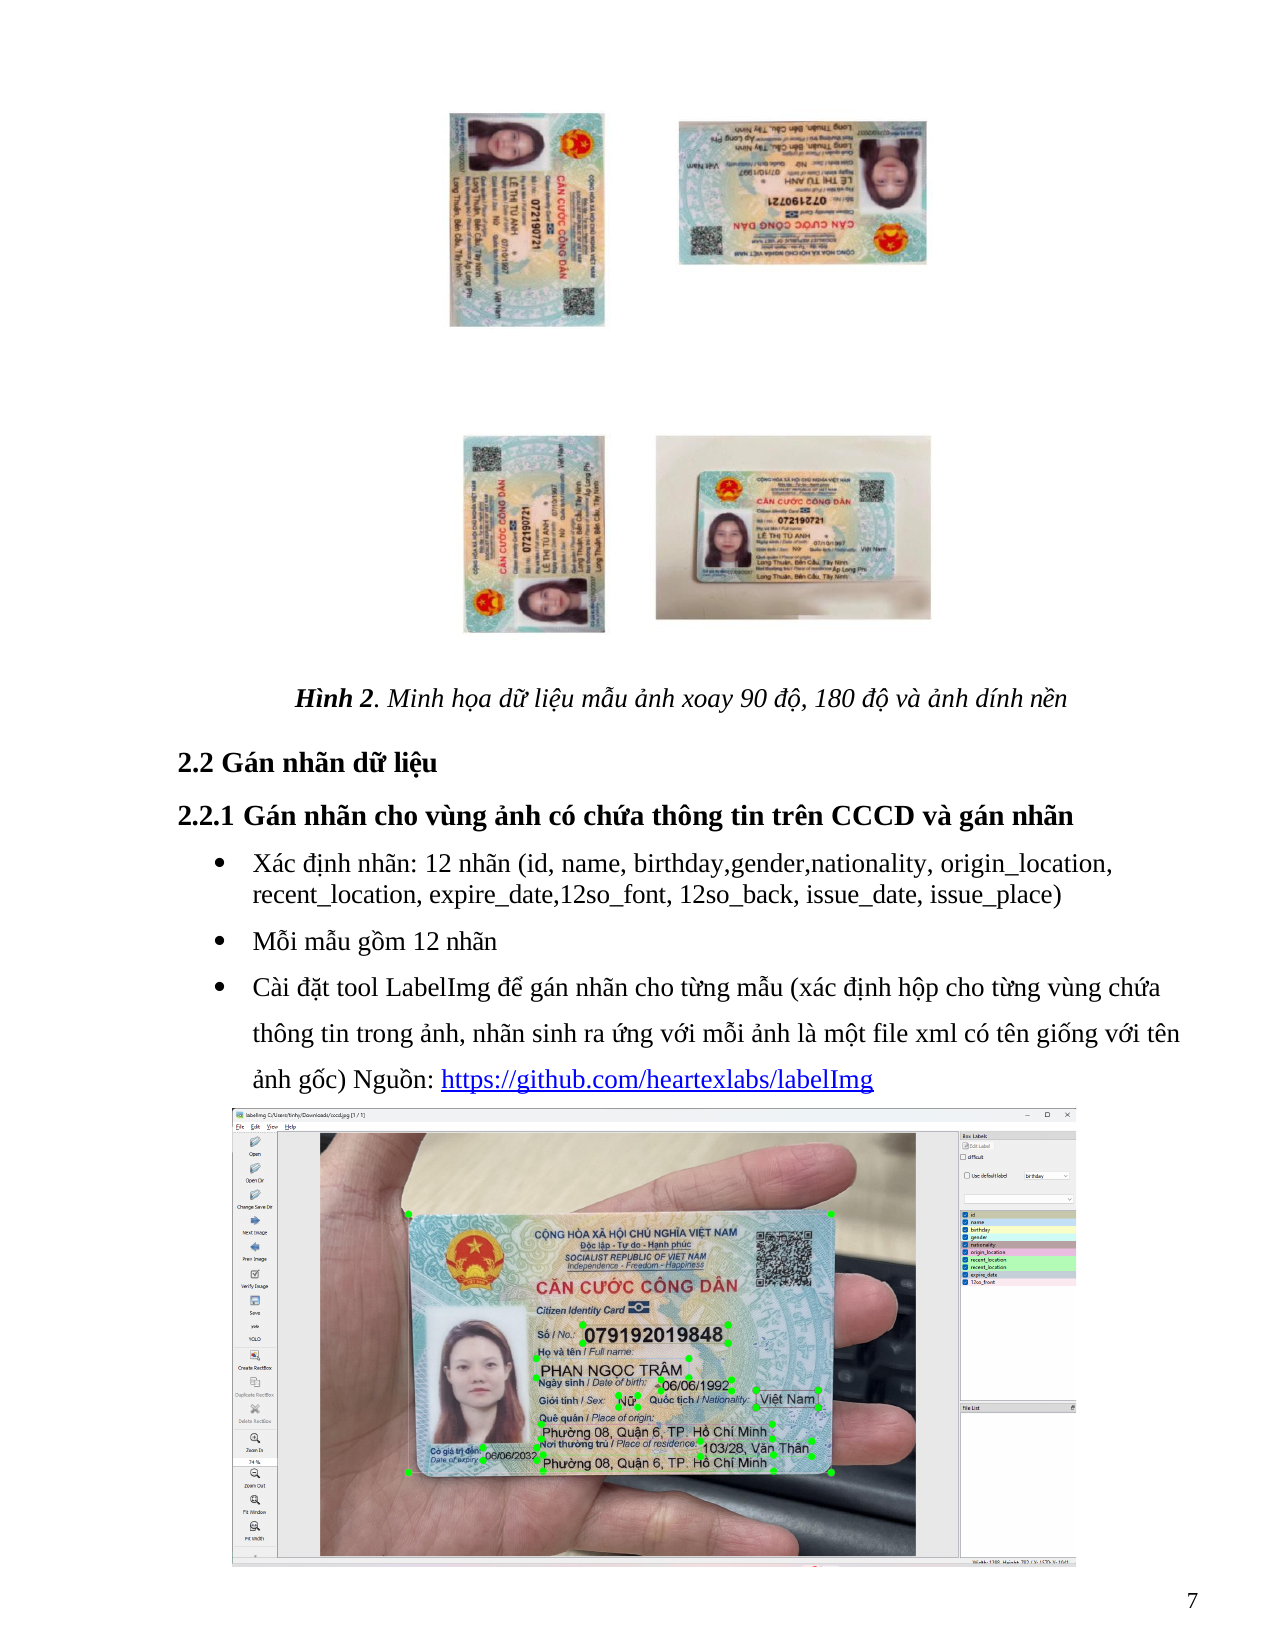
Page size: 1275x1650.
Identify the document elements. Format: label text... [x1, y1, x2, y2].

list Mỗi mẫu gồm 12 nhãn [215, 925, 1198, 956]
text Hình 2. Minh họa dữ liệu mẫu ảnh xoay 90 độ, 180 độ và ảnh dính nền [294, 682, 1198, 713]
picture [232, 1108, 1077, 1567]
subtitle Gán nhãn dữ liệu [177, 745, 1198, 778]
list Xác định nhãn: 12 nhãn (id, name, birthday,gender,nationality, origin_location, recent_location, expire_date,12so_font, 12so_back, issue_date, issue_place) [215, 847, 1198, 909]
picture [442, 110, 933, 640]
subtitle Gán nhãn cho vùng ảnh có chứa thông tin trên CCCD và gán nhãn [177, 798, 1198, 832]
list Cài đặt tool LabelImg để gán nhãn cho từng mẫu (xác định hộp cho từng vùng chứa thông tin trong ảnh, nhãn sinh ra ứng với mỗi ảnh là một file xml có tên giống với tên ảnh gốc) Nguồn: https://github.com/heartexlabs/labelImg [215, 971, 1180, 1094]
